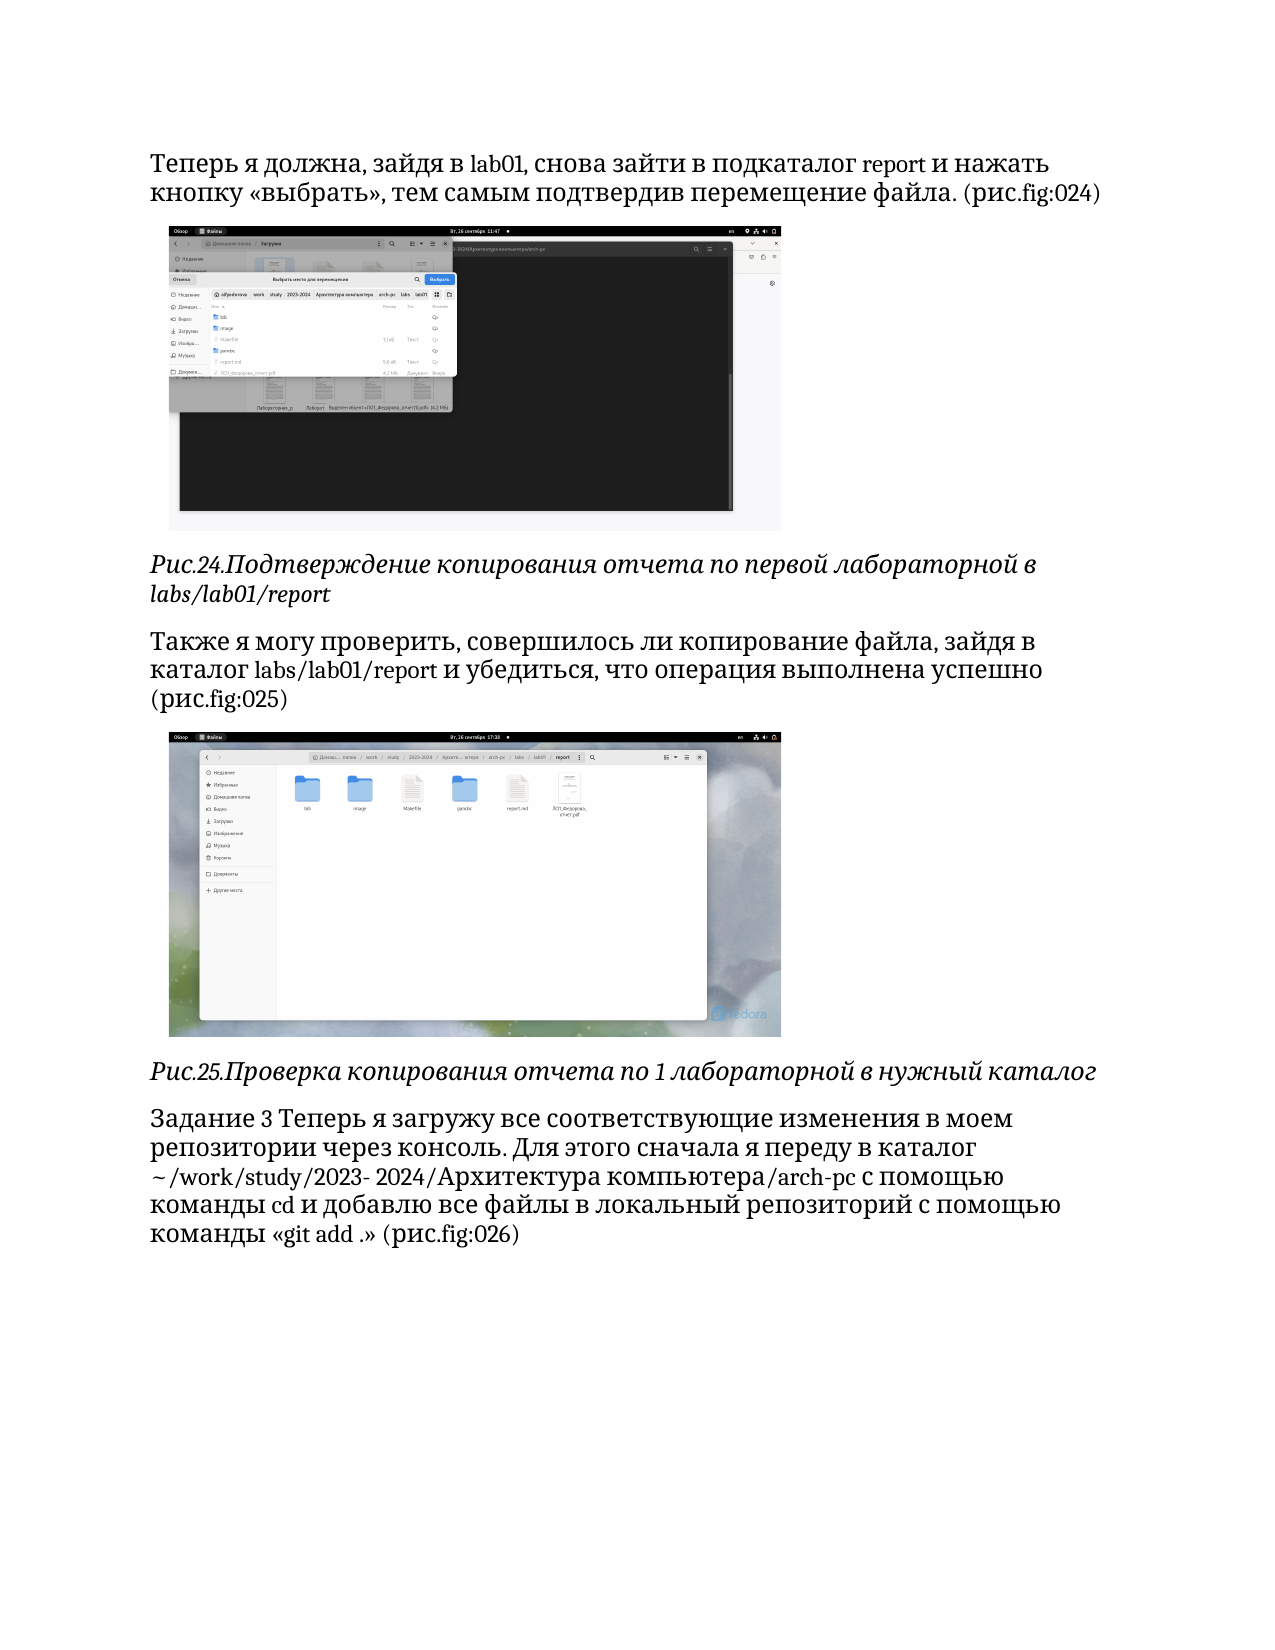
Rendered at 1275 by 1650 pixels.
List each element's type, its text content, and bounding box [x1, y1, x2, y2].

text Задание 3 Теперь я загружу все соответствующие изменения в моем репозитории через консоль. Для этого сначала я переду в каталог ~/work/study/2023- 2024/Архитектура компьютера/arch-pc с помощью команды cd и добавлю все файлы в локальный репозиторий с помощью команды «git add .» (рис.fig:026) [150, 1105, 1125, 1249]
text Рис.25.Проверка копирования отчета по 1 лабораторной в нужный каталог [150, 1058, 1125, 1086]
text Рис.24.Подтверждение копирования отчета по первой лабораторной в labs/lab01/report [150, 551, 1125, 609]
text Также я могу проверить, совершилось ли копирование файла, зайдя в каталог labs/lab01/report и убедиться, что операция выполнена успешно (рис.fig:025) [150, 628, 1125, 714]
picture [168, 226, 782, 531]
picture [168, 732, 782, 1037]
text Теперь я должна, зайдя в lab01, снова зайти в подкаталог report и нажать кнопку «выбрать», тем самым подтвердив перемещение файла. (рис.fig:024) [150, 150, 1125, 207]
